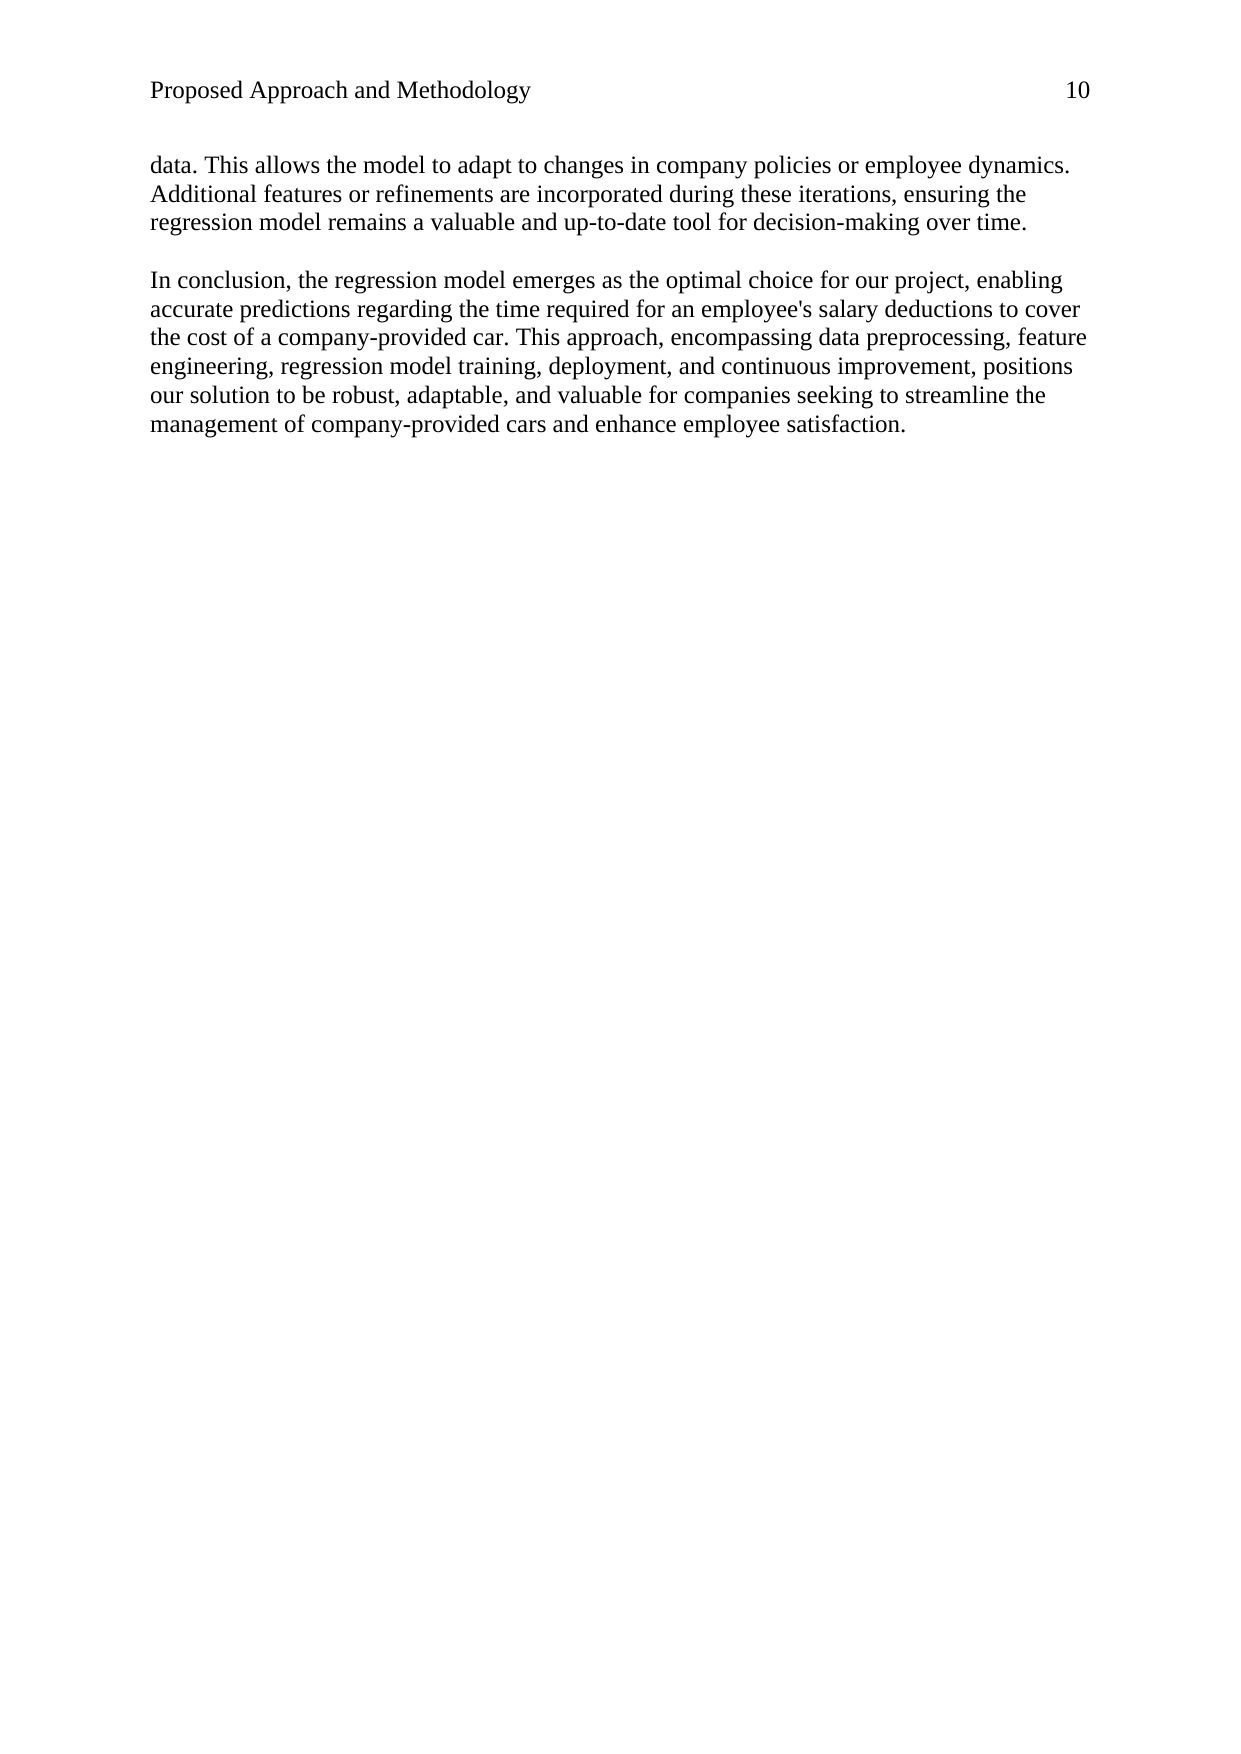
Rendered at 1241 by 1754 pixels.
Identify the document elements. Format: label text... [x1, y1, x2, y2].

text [150, 150, 1090, 236]
text In conclusion, the regression model emerges as the optimal choice for our project, enabling accurate predictions regarding the time required for an employee's salary deductions to cover the cost of a company-provided car. This approach, encompassing data preprocessing, feature engineering, regression model training, deployment, and continuous improvement, positions our solution to be robust, adaptable, and valuable for companies seeking to streamline the management of company-provided cars and enhance employee satisfaction. [150, 265, 1090, 437]
